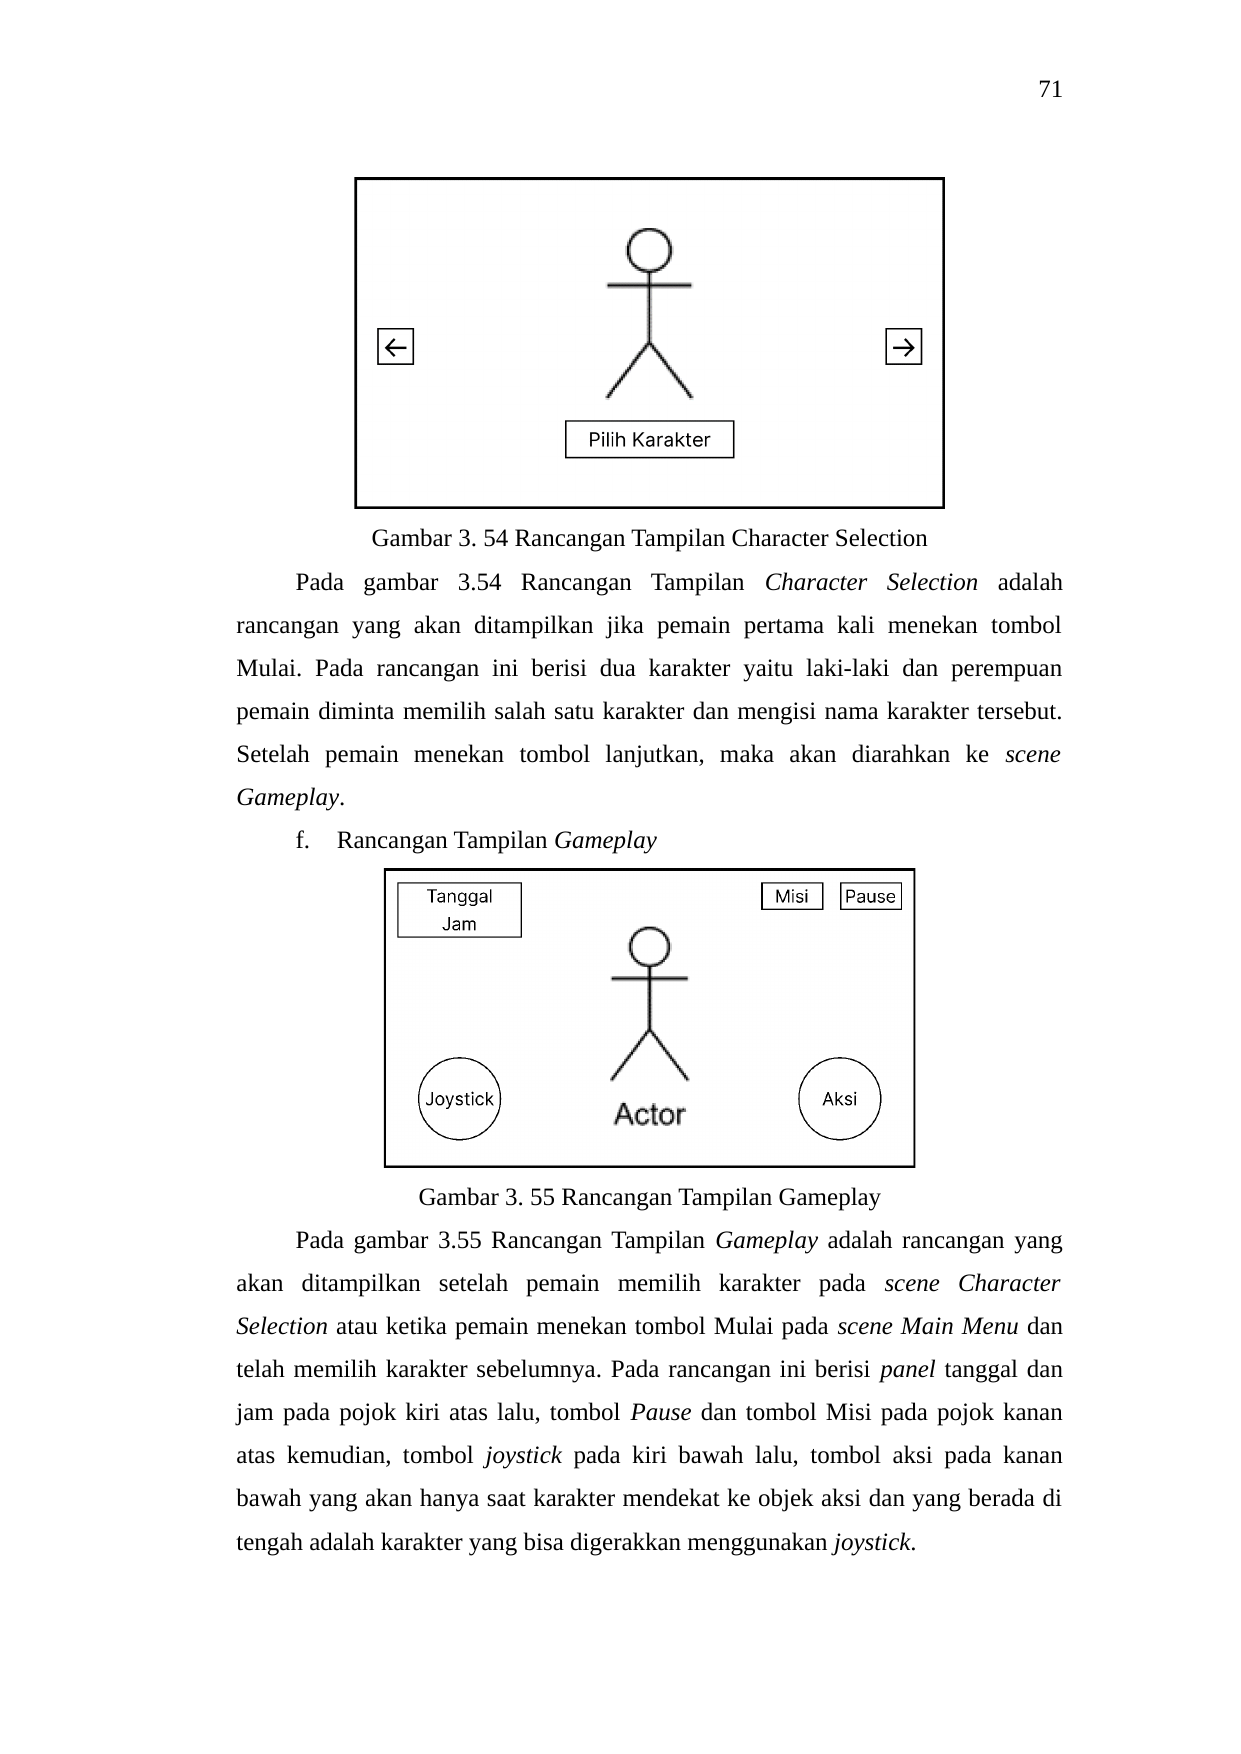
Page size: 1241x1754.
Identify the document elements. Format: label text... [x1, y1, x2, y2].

text Gambar 3. 55 Rancangan Tampilan Gameplay [236, 1182, 1063, 1210]
text Gambar 3. 54 Rancangan Tampilan Character Selection [236, 523, 1063, 552]
list Rancangan Tampilan Gameplay [295, 825, 1063, 854]
text Pada gambar 3.55 Rancangan Tampilan Gameplay adalah rancangan yang akan ditampilkan setelah pemain memilih karakter pada scene Character Selection atau ketika pemain menekan tombol Mulai pada scene Main Menu dan telah memilih karakter sebelumnya. Pada rancangan ini berisi panel tanggal dan jam pada pojok kiri atas lalu, tombol Pause dan tombol Misi pada pojok kanan atas kemudian, tombol joystick pada kiri bawah lalu, tombol aksi pada kanan bawah yang akan hanya saat karakter mendekat ke objek aksi dan yang berada di tengah adalah karakter yang bisa digerakkan menggunakan joystick. [236, 1225, 1063, 1555]
text Pada gambar 3.54 Rancangan Tampilan Character Selection adalah rancangan yang akan ditampilkan jika pemain pertama kali menekan tombol Mulai. Pada rancangan ini berisi dua karakter yaitu laki-laki dan perempuan pemain diminta memilih salah satu karakter dan mengisi nama karakter tersebut. Setelah pemain menekan tombol lanjutkan, maka akan diarahkan ke scene Gameplay. [236, 567, 1063, 811]
picture [383, 868, 916, 1168]
picture [354, 177, 945, 509]
